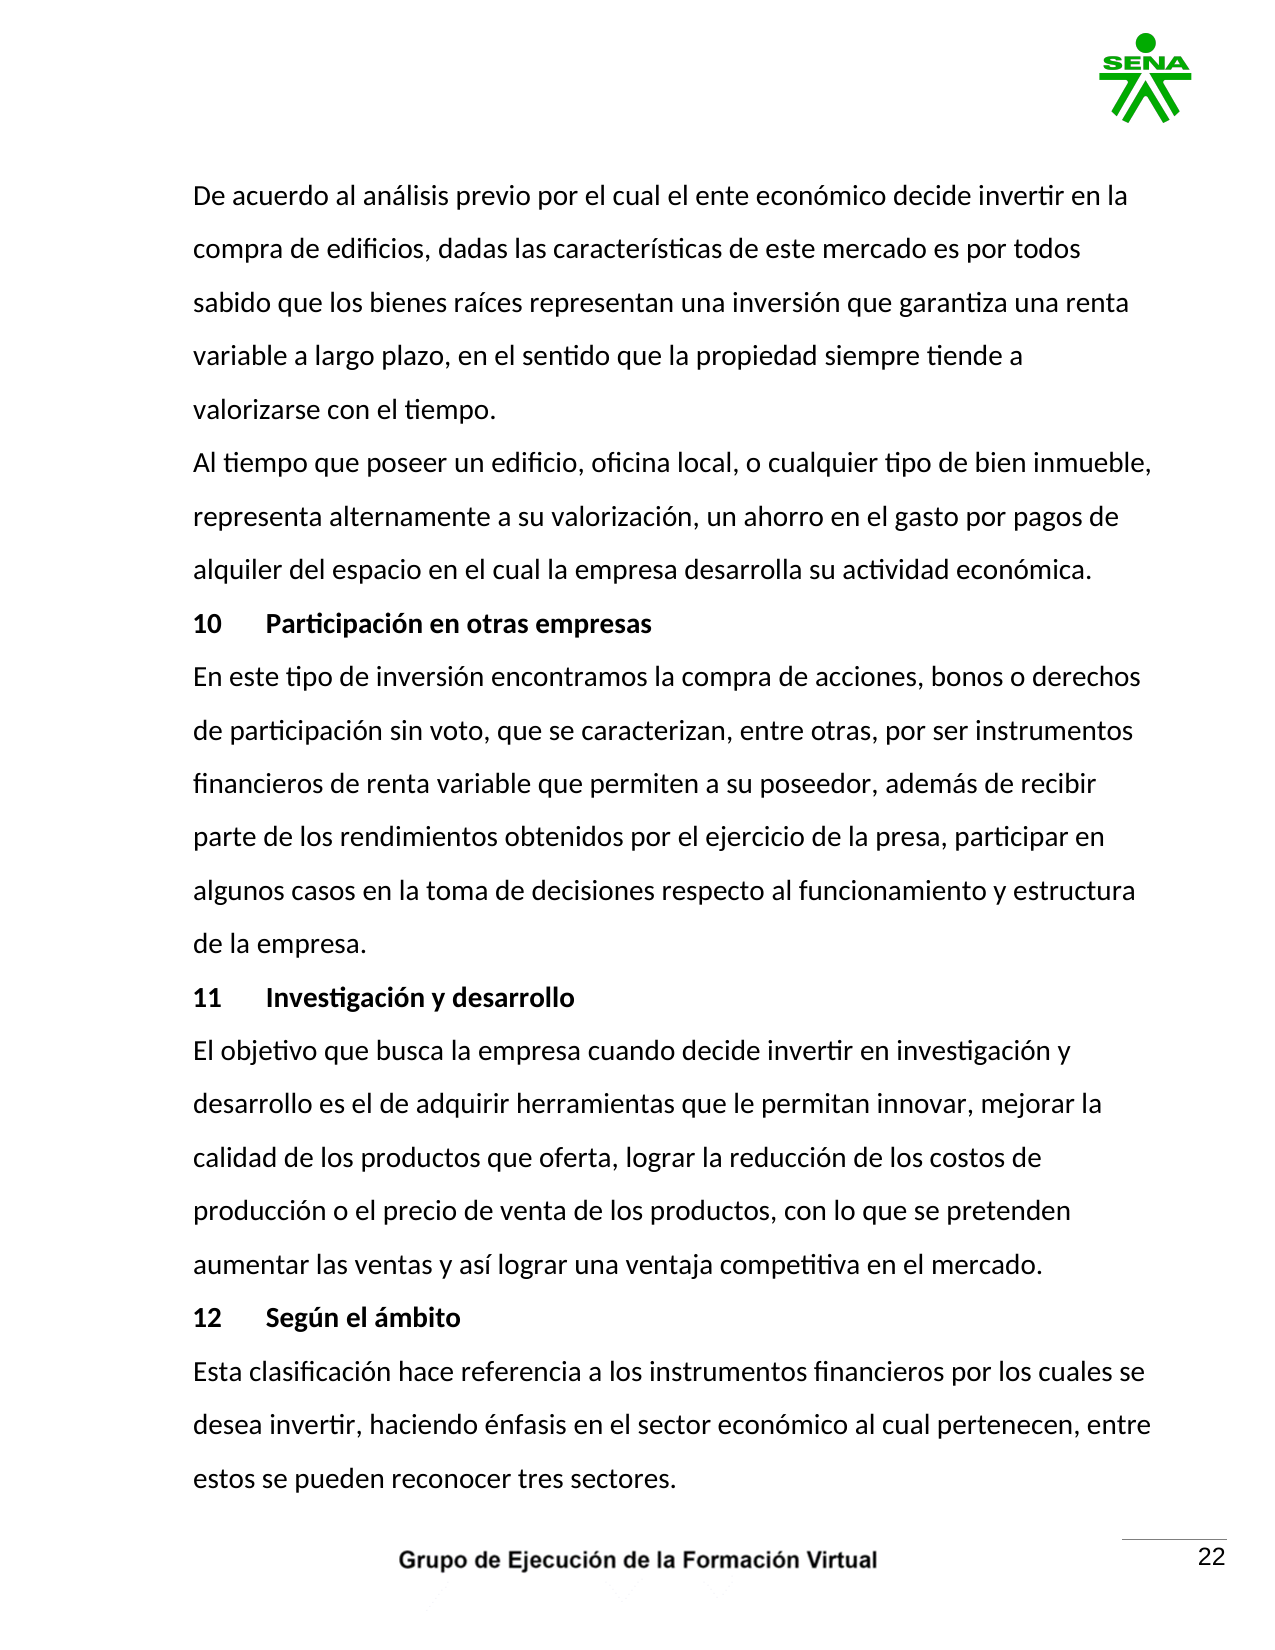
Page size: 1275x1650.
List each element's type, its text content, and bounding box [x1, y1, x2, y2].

list En este tipo de inversión encontramos la compra de acciones, bonos o derechos de participación sin voto, que se caracterizan, entre otras, por ser instrumentos financieros de renta variable que permiten a su poseedor, además de recibir parte de los rendimientos obtenidos por el ejercicio de la presa, participar en algunos casos en la toma de decisiones respecto al funcionamiento y estructura de la empresa. [193, 658, 1157, 961]
list Al tiempo que poseer un edificio, oficina local, o cualquier tipo de bien inmueble, representa alternamente a su valorización, un ahorro en el gasto por pagos de alquiler del espacio en el cual la empresa desarrolla su actividad económica. [193, 444, 1157, 587]
list Investigación y desarrollo [192, 979, 1157, 1014]
list Esta clasificación hace referencia a los instrumentos financieros por los cuales se desea invertir, haciendo énfasis en el sector económico al cual pertenecen, entre estos se pueden reconocer tres sectores. [193, 1353, 1157, 1495]
picture [1099, 33, 1192, 123]
list Participación en otras empresas [192, 605, 1157, 640]
picture [0, 1500, 1275, 1611]
list De acuerdo al análisis previo por el cual el ente económico decide invertir en la compra de edificios, dadas las características de este mercado es por todos sabido que los bienes raíces representan una inversión que garantiza una renta variable a largo plazo, en el sentido que la propiedad siempre tiende a valorizarse con el tiempo. [193, 177, 1157, 427]
list Según el ámbito [192, 1299, 1157, 1335]
list El objetivo que busca la empresa cuando decide invertir en investigación y desarrollo es el de adquirir herramientas que le permitan innovar, mejorar la calidad de los productos que oferta, lograr la reducción de los costos de producción o el precio de venta de los productos, con lo que se pretenden aumentar las ventas y así lograr una ventaja competitiva en el mercado. [193, 1032, 1157, 1282]
